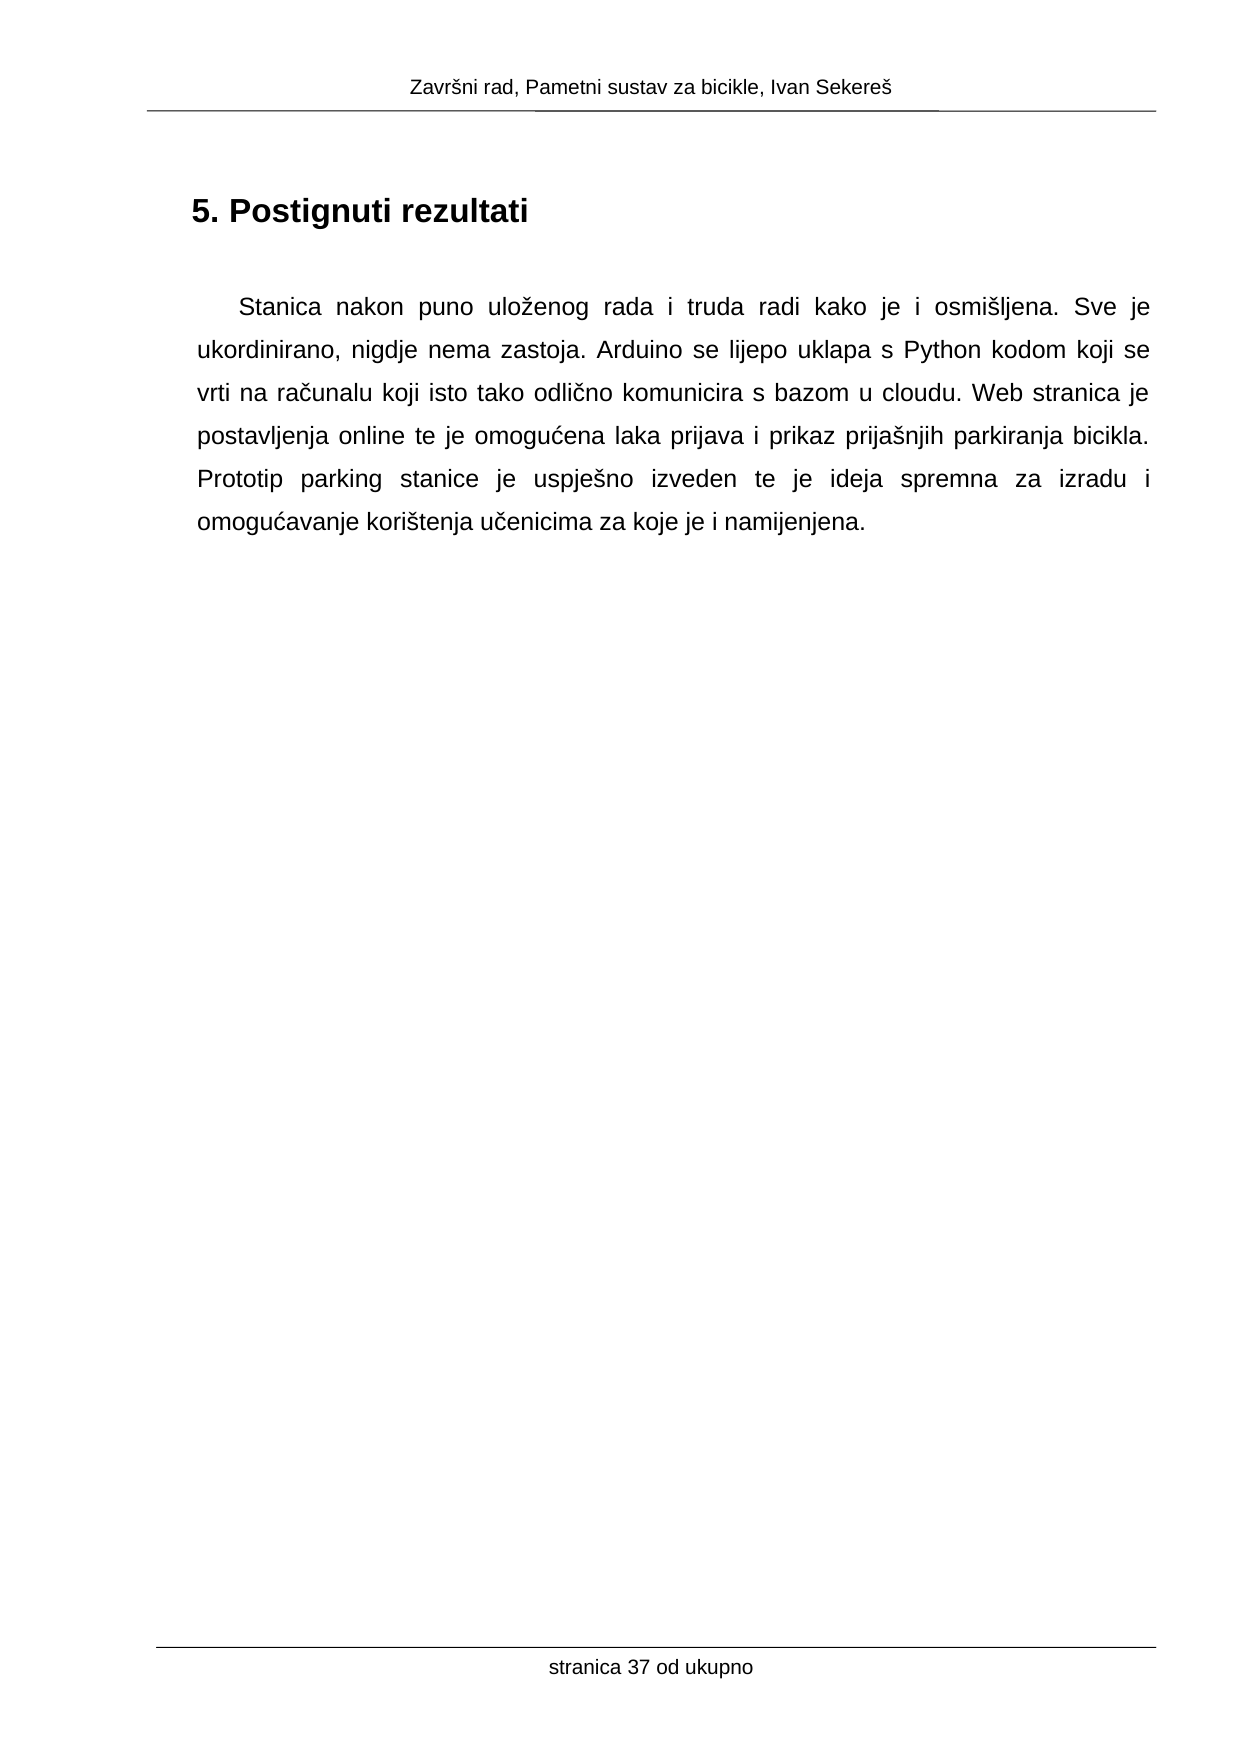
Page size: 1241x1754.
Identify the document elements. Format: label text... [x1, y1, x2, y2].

text Stanica nakon puno uloženog rada i truda radi kako je i osmišljena. Sve je ukordinirano, nigdje nema zastoja. Arduino se lijepo uklapa s Python kodom koji se vrti na računalu koji isto tako odlično komunicira s bazom u cloudu. Web stranica je postavljenja online te je omogućena laka prijava i prikaz prijašnjih parkiranja bicikla. Prototip parking stanice je uspješno izveden te je ideja spremna za izradu i omogućavanje korištenja učenicima za koje je i namijenjena. [197, 292, 1152, 536]
subtitle Postignuti rezultati [191, 191, 1152, 229]
